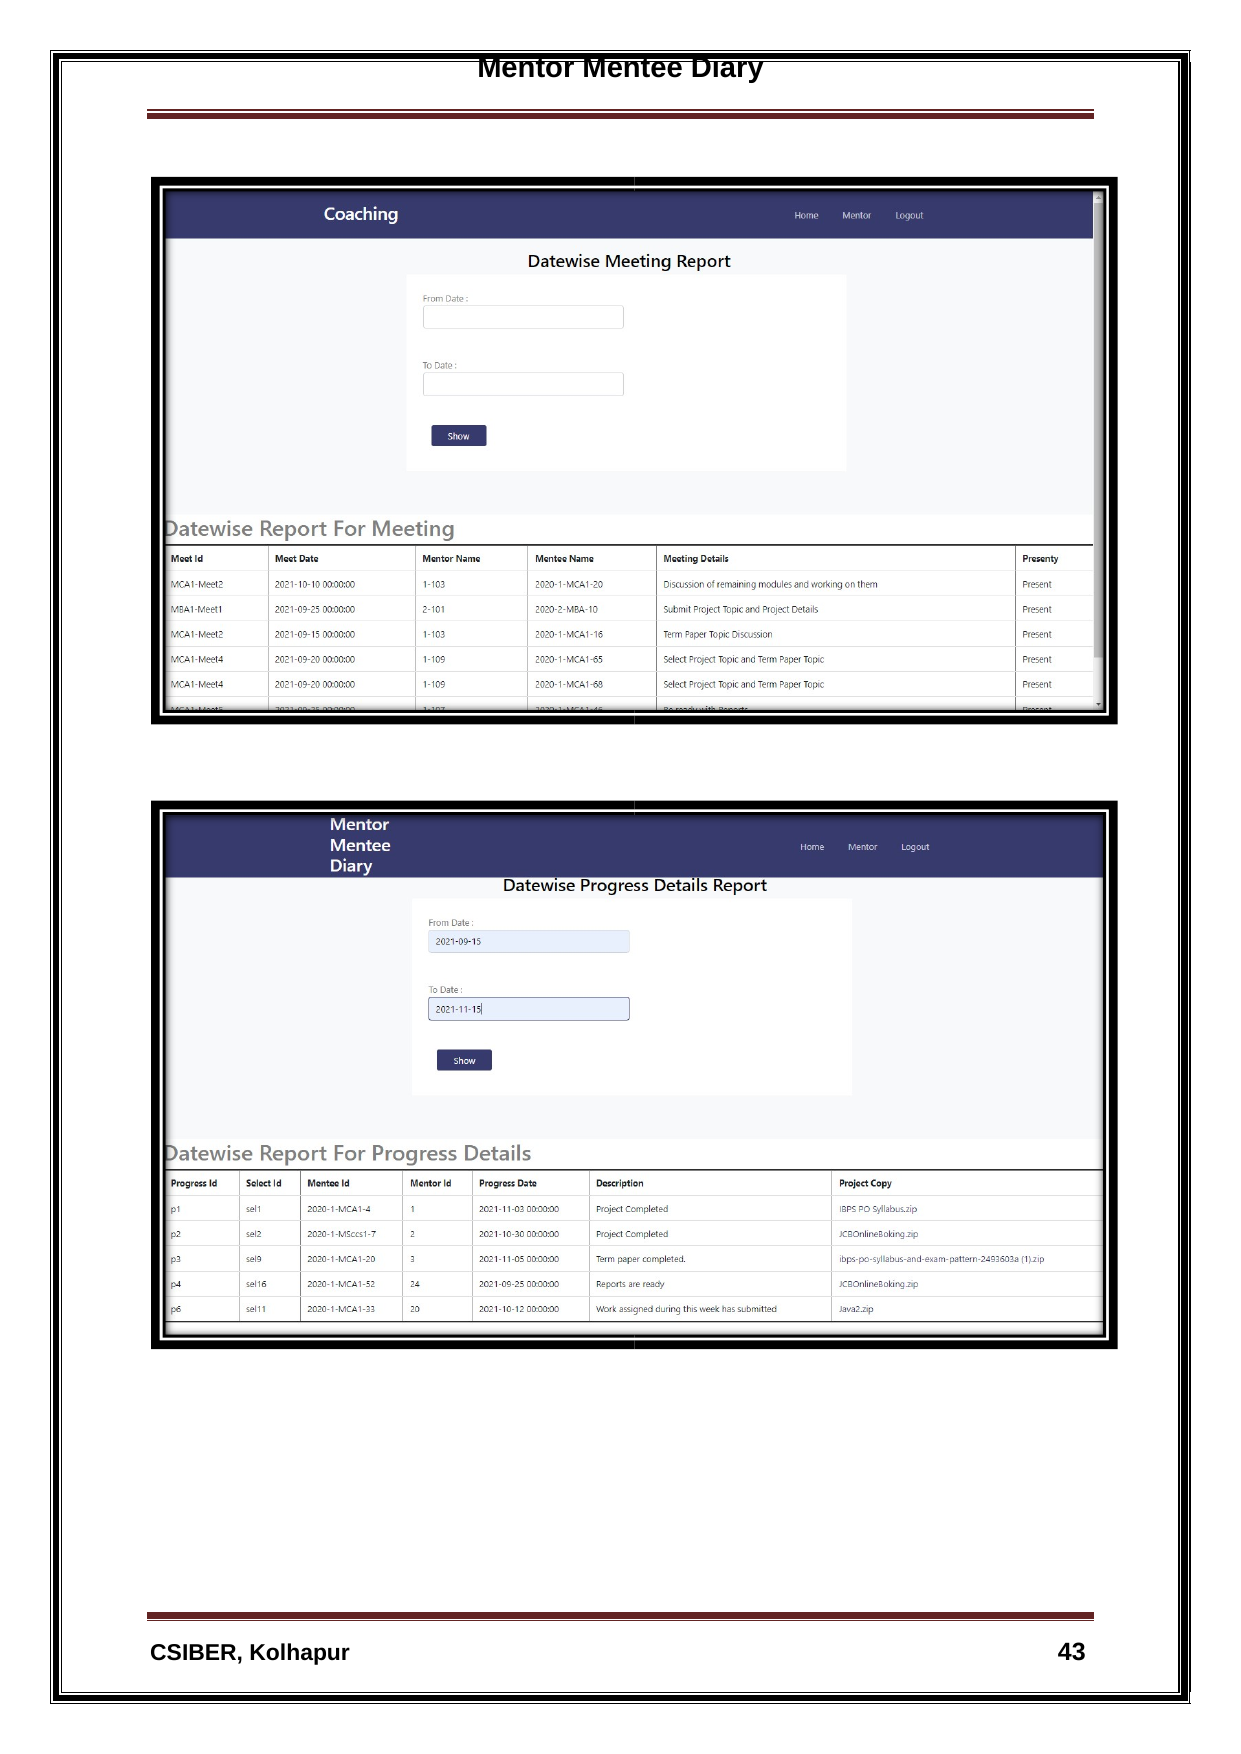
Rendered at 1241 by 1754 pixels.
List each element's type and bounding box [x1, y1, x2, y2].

picture [166, 192, 1103, 710]
picture [166, 816, 1103, 1334]
